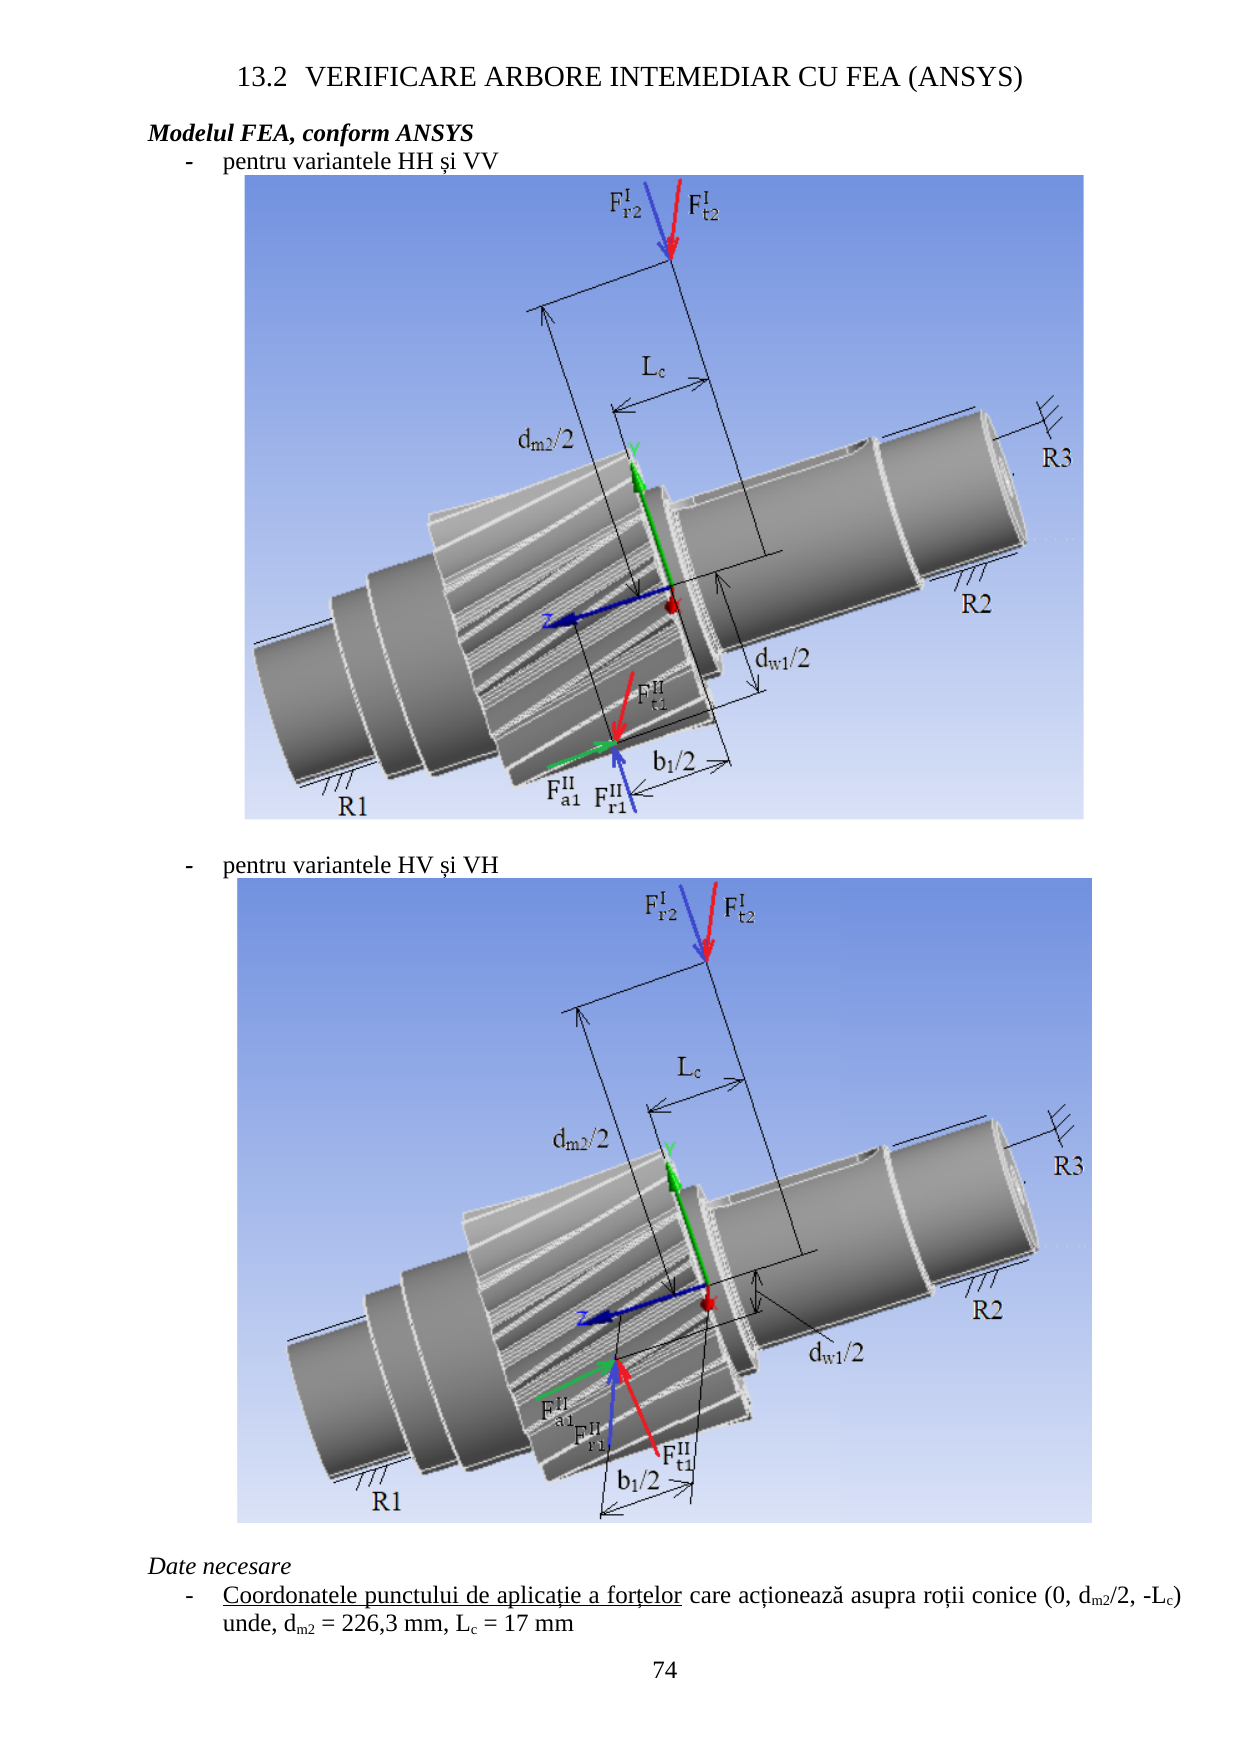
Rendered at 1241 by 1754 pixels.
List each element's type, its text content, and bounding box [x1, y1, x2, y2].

subtitle VERIFICARE ARBORE INTEMEDIAR CU FEA (ANSYS) [236, 59, 1181, 93]
list Coordonatele punctului de aplicație a forțelor care acționează asupra roții conice (0, dm2/2, -Lc) unde, dm2 = 226,3 mm, Lc = 17 mm [185, 1580, 1181, 1637]
picture [236, 878, 1092, 1523]
list pentru variantele HH și VV [185, 146, 1181, 175]
text Modelul FEA, conform ANSYS [148, 118, 1181, 146]
text Date necesare [148, 1551, 1181, 1580]
picture [244, 175, 1085, 822]
list pentru variantele HV și VH [185, 850, 1181, 879]
